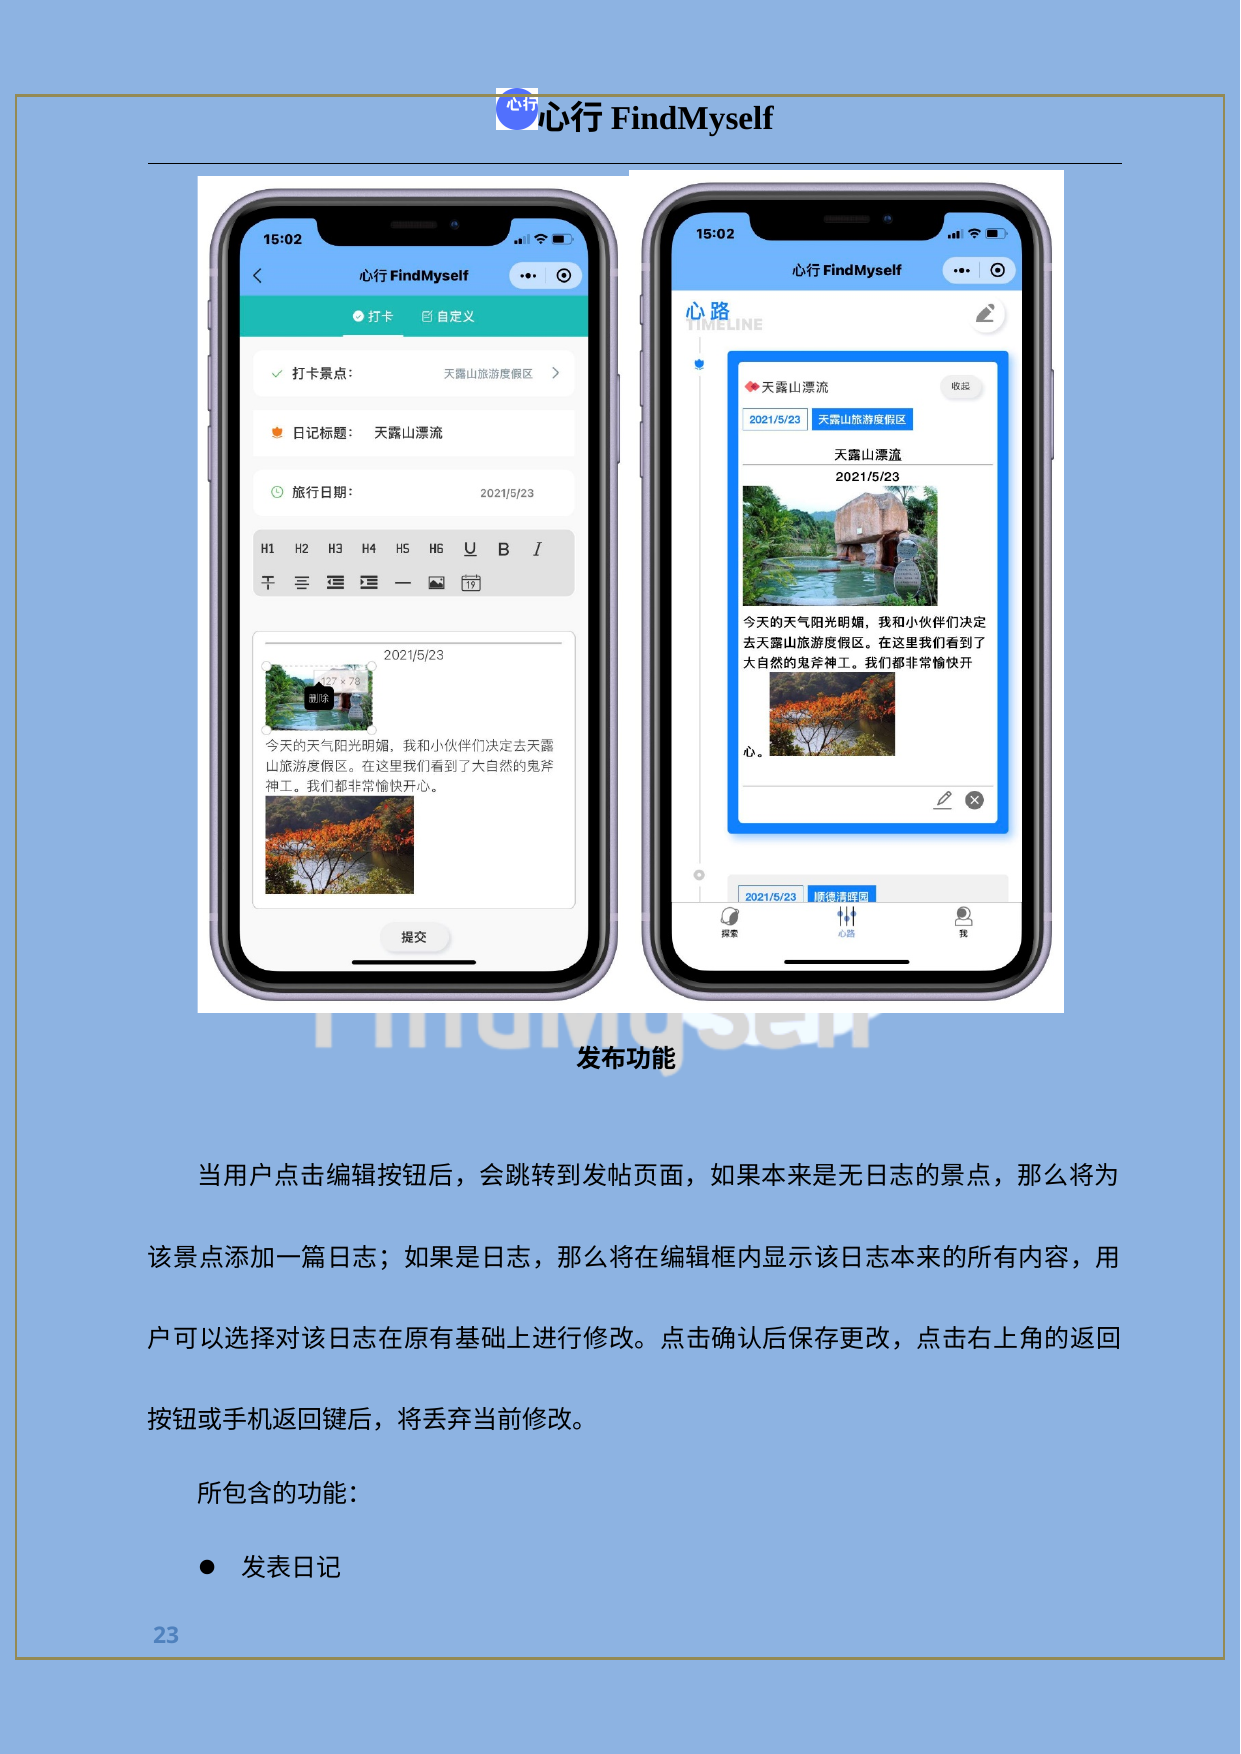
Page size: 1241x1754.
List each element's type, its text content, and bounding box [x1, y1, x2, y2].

picture [496, 88, 538, 94]
picture [496, 97, 538, 130]
list 发表日记 [198, 1533, 1122, 1598]
picture [197, 170, 1064, 1013]
text 当用户点击编辑按钮后，会跳转到发帖页面，如果本来是无日志的景点，那么将为该景点添加一篇日志；如果是日志，那么将在编辑框内显示该日志本来的所有内容，用户可以选择对该日志在原有基础上进行修改。点击确认后保存更改，点击右上角的返回按钮或手机返回键后，将丢弃当前修改。 [148, 1141, 1122, 1450]
text 所包含的功能： [148, 1459, 1122, 1524]
